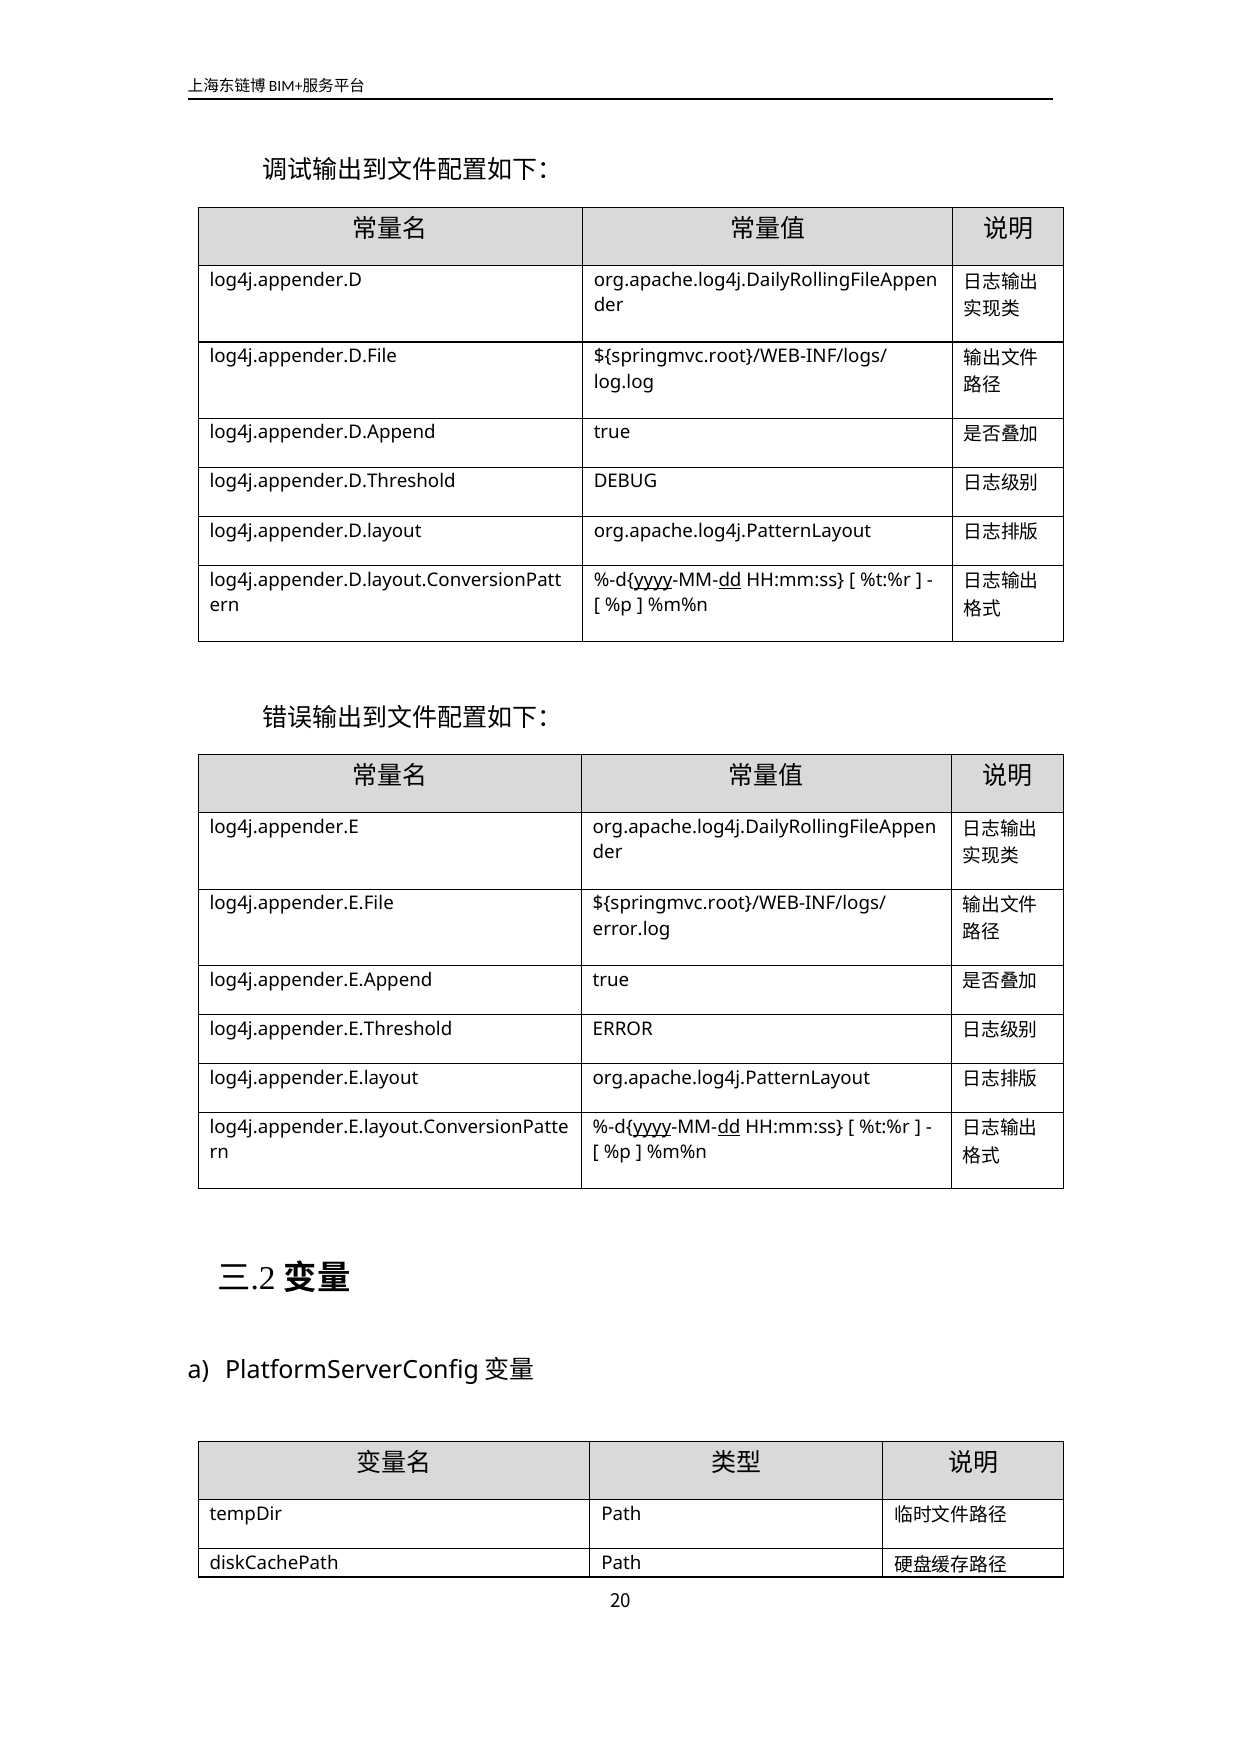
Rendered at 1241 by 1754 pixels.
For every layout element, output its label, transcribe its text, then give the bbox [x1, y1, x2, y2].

table_cell 硬盘缓存路径 [883, 1549, 1063, 1576]
table_cell log4j.appender.D.layout [199, 517, 582, 565]
table_cell tempDir [199, 1500, 589, 1548]
table_cell 日志输出实现类 [952, 813, 1063, 888]
table_header 变量名 [199, 1442, 589, 1499]
table_cell 输出文件路径 [953, 343, 1063, 418]
table_cell 临时文件路径 [883, 1500, 1063, 1548]
text 调试输出到文件配置如下： [187, 150, 1053, 186]
table_header 常量值 [582, 755, 951, 812]
table_cell log4j.appender.E.layout [199, 1064, 581, 1112]
table_cell log4j.appender.D.Threshold [199, 468, 582, 516]
table_cell 日志级别 [953, 468, 1063, 516]
table_cell log4j.appender.E.Threshold [199, 1015, 581, 1063]
table_cell Path [590, 1549, 882, 1576]
table_cell log4j.appender.E.File [199, 890, 581, 965]
table_cell log4j.appender.D.layout.ConversionPattern [199, 566, 582, 641]
table_cell 日志输出格式 [952, 1113, 1063, 1188]
table_cell org.apache.log4j.DailyRollingFileAppender [582, 813, 951, 888]
table_header 说明 [883, 1442, 1063, 1499]
table_cell 日志输出格式 [953, 566, 1063, 641]
table_cell true [583, 419, 952, 467]
table_cell %-d{yyyy-MM-dd HH:mm:ss} [ %t:%r ] - [ %p ] %m%n [582, 1113, 951, 1188]
list PlatformServerConfig变量 [187, 1350, 1053, 1386]
table_cell log4j.appender.D [199, 266, 582, 341]
table_cell log4j.appender.E.layout.ConversionPattern [199, 1113, 581, 1188]
table_header 说明 [952, 755, 1063, 812]
table_cell org.apache.log4j.PatternLayout [582, 1064, 951, 1112]
table_cell log4j.appender.E.Append [199, 966, 581, 1014]
table_cell diskCachePath [199, 1549, 589, 1576]
table_cell ERROR [582, 1015, 951, 1063]
table_cell %-d{yyyy-MM-dd HH:mm:ss} [ %t:%r ] - [ %p ] %m%n [583, 566, 952, 641]
table_cell 日志级别 [952, 1015, 1063, 1063]
table_cell 日志排版 [953, 517, 1063, 565]
table_cell 日志输出实现类 [953, 266, 1063, 341]
table_header 常量名 [199, 755, 581, 812]
table_cell DEBUG [583, 468, 952, 516]
table_cell ${springmvc.root}/WEB-INF/logs/error.log [582, 890, 951, 965]
text 错误输出到文件配置如下： [187, 697, 1053, 733]
table_cell Path [590, 1500, 882, 1548]
table_header 说明 [953, 208, 1063, 265]
table_cell org.apache.log4j.PatternLayout [583, 517, 952, 565]
table_cell log4j.appender.E [199, 813, 581, 888]
table_header 常量名 [199, 208, 582, 265]
table_cell 是否叠加 [953, 419, 1063, 467]
table_cell log4j.appender.D.Append [199, 419, 582, 467]
table_header 类型 [590, 1442, 882, 1499]
subtitle 变量 [217, 1250, 1053, 1299]
table_cell 输出文件路径 [952, 890, 1063, 965]
table_cell log4j.appender.D.File [199, 343, 582, 418]
table_cell true [582, 966, 951, 1014]
table_header 常量值 [583, 208, 952, 265]
table_cell 是否叠加 [952, 966, 1063, 1014]
table_cell ${springmvc.root}/WEB-INF/logs/log.log [583, 343, 952, 418]
table_cell org.apache.log4j.DailyRollingFileAppender [583, 266, 952, 341]
table_cell 日志排版 [952, 1064, 1063, 1112]
